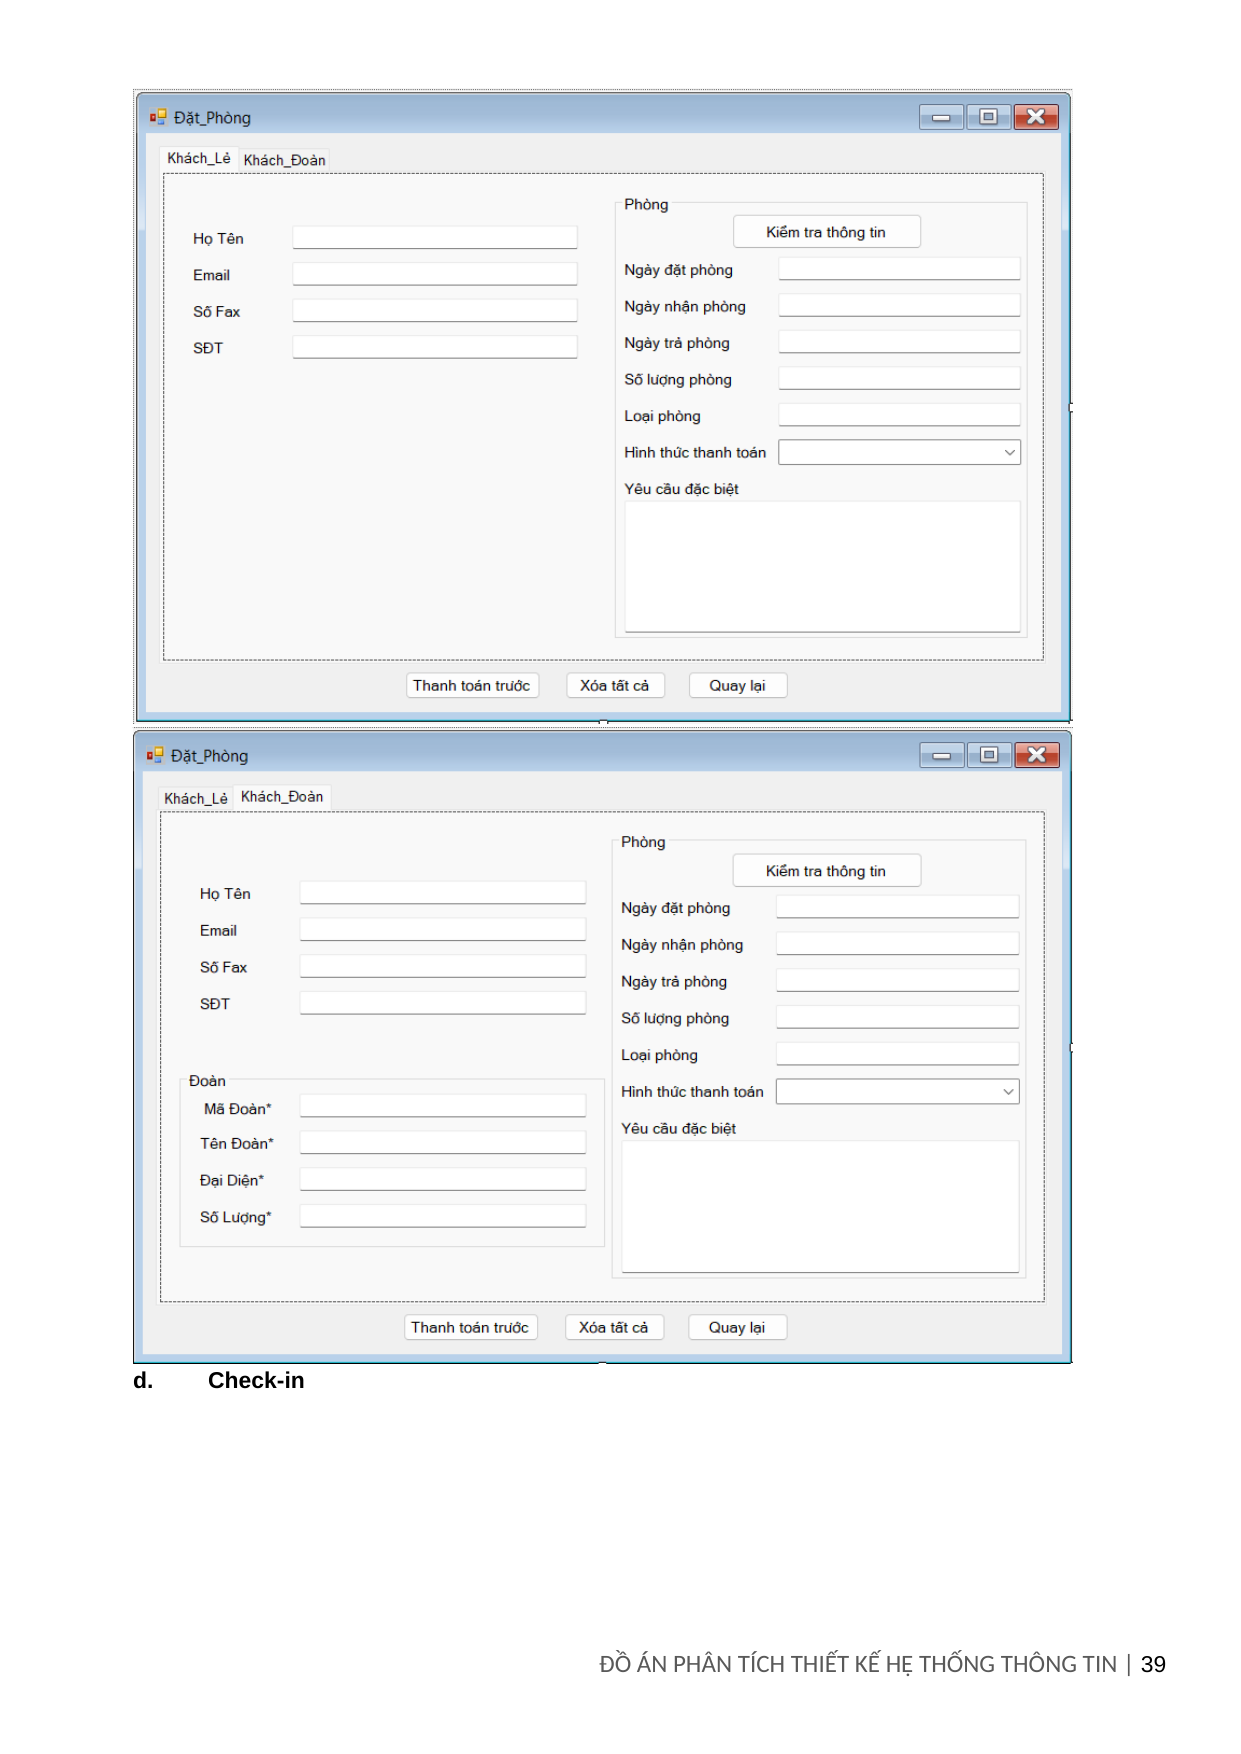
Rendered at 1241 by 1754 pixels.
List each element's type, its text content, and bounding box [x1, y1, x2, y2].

list Check-in [133, 1367, 1240, 1393]
picture [132, 727, 1073, 1364]
picture [132, 88, 1073, 724]
